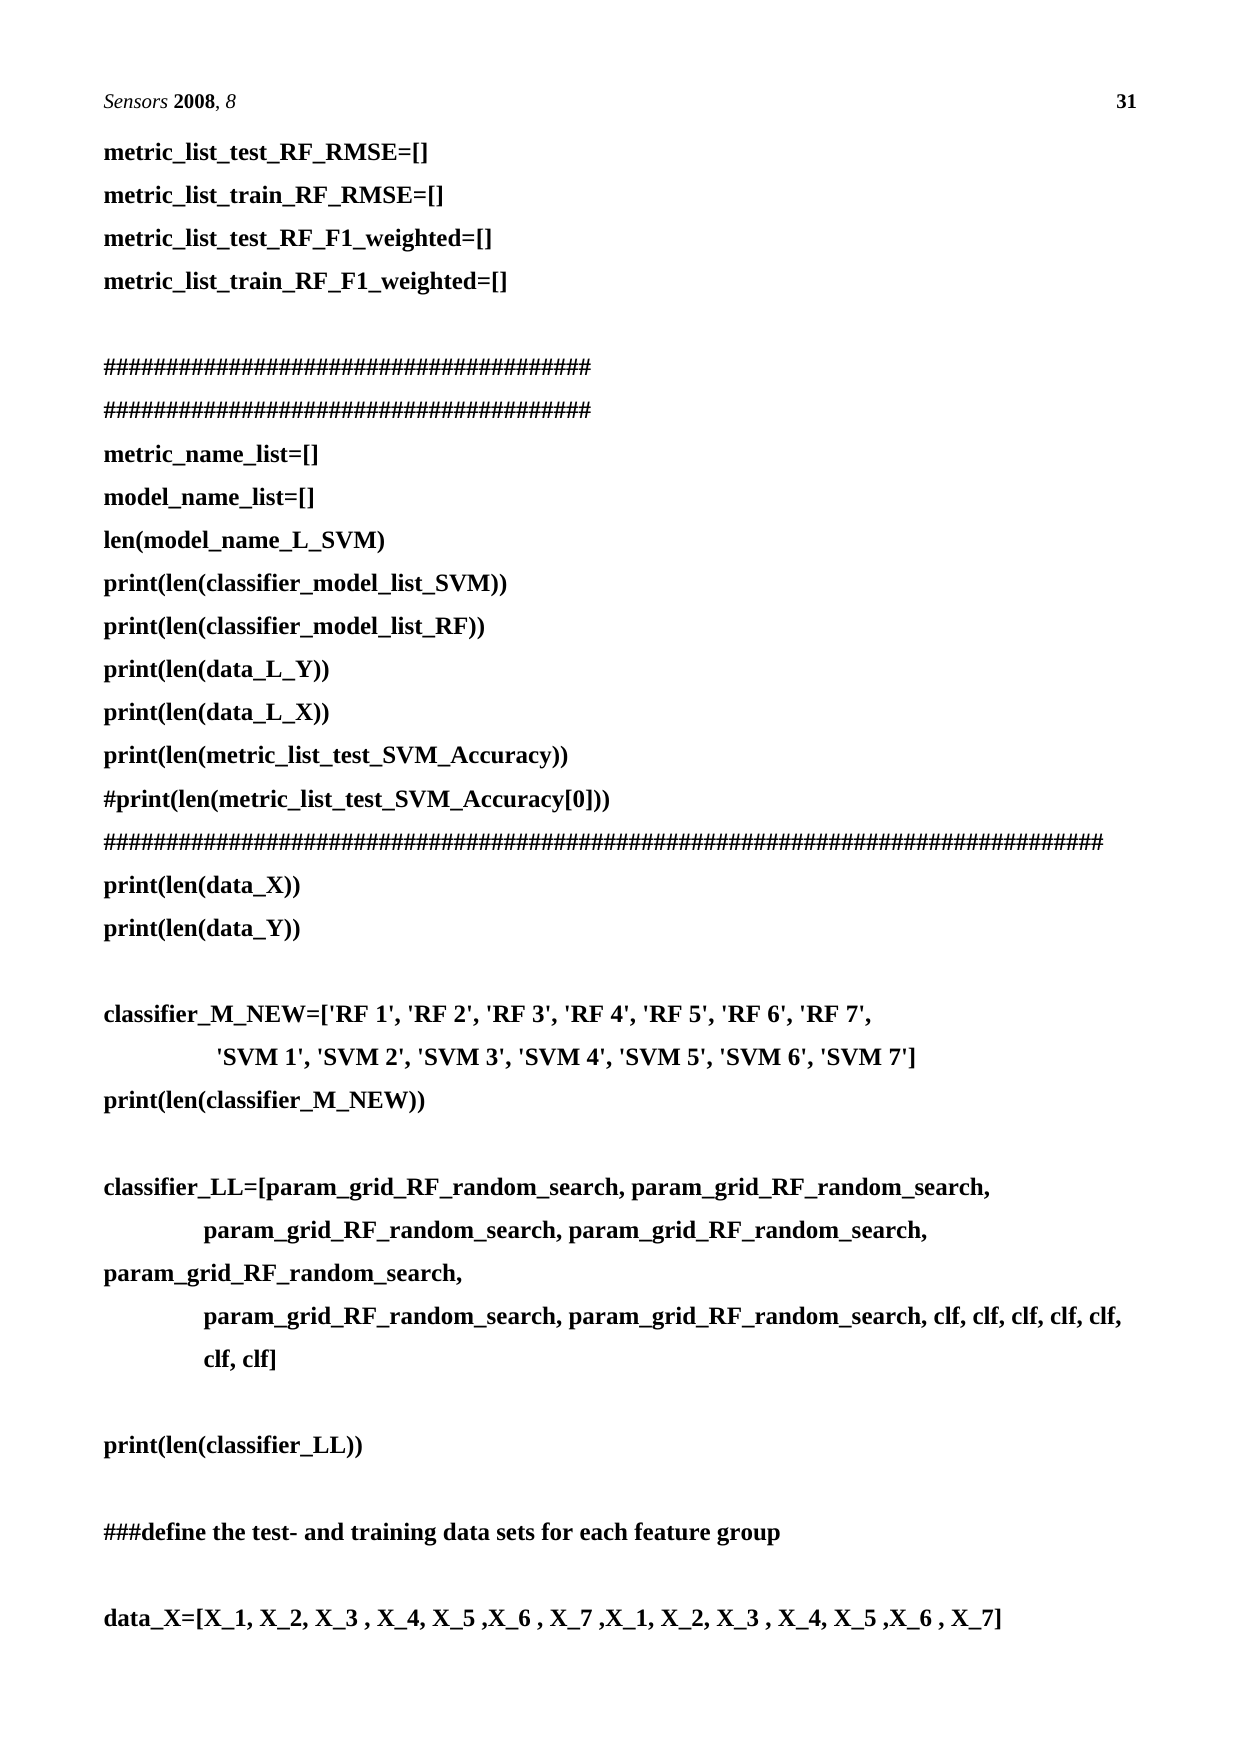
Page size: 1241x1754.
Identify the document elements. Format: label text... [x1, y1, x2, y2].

text len(model_name_L_SVM) [103, 525, 1137, 554]
text print(len(data_L_Y)) [103, 654, 1137, 683]
text print(len(classifier_LL)) [103, 1431, 1137, 1459]
text classifier_LL=[param_grid_RF_random_search, param_grid_RF_random_search, [103, 1172, 1137, 1201]
text metric_list_test_RF_RMSE=[] [103, 137, 1137, 166]
text metric_name_list=[] [103, 439, 1137, 467]
text #print(len(metric_list_test_SVM_Accuracy[0])) [103, 784, 1137, 812]
text ###define the test- and training data sets for each feature group [103, 1517, 1137, 1546]
text metric_list_test_RF_F1_weighted=[] [103, 223, 1137, 252]
text print(len(classifier_model_list_RF)) [103, 611, 1137, 640]
text print(len(classifier_M_NEW)) [103, 1086, 1137, 1114]
text print(len(data_L_X)) [103, 697, 1137, 726]
text data_X=[X_1, X_2, X_3 , X_4, X_5 ,X_6 , X_7 ,X_1, X_2, X_3 , X_4, X_5 ,X_6 , X_7] [103, 1603, 1137, 1632]
text metric_list_train_RF_RMSE=[] [103, 180, 1137, 209]
text ####################################### [103, 352, 1137, 381]
text param_grid_RF_random_search, param_grid_RF_random_search, clf, clf, clf, clf, clf, [103, 1301, 1137, 1330]
text ################################################################################ [103, 827, 1137, 856]
text classifier_M_NEW=['RF 1', 'RF 2', 'RF 3', 'RF 4', 'RF 5', 'RF 6', 'RF 7', [103, 999, 1137, 1028]
text print(len(data_X)) [103, 870, 1137, 899]
text model_name_list=[] [103, 482, 1137, 511]
text 'SVM 1', 'SVM 2', 'SVM 3', 'SVM 4', 'SVM 5', 'SVM 6', 'SVM 7'] [103, 1042, 1137, 1071]
text print(len(data_Y)) [103, 913, 1137, 942]
text param_grid_RF_random_search, param_grid_RF_random_search, param_grid_RF_random_search, [103, 1215, 1137, 1287]
text print(len(metric_list_test_SVM_Accuracy)) [103, 741, 1137, 769]
text metric_list_train_RF_F1_weighted=[] [103, 266, 1137, 295]
text clf, clf] [103, 1344, 1137, 1373]
text print(len(classifier_model_list_SVM)) [103, 568, 1137, 597]
text ####################################### [103, 396, 1137, 424]
